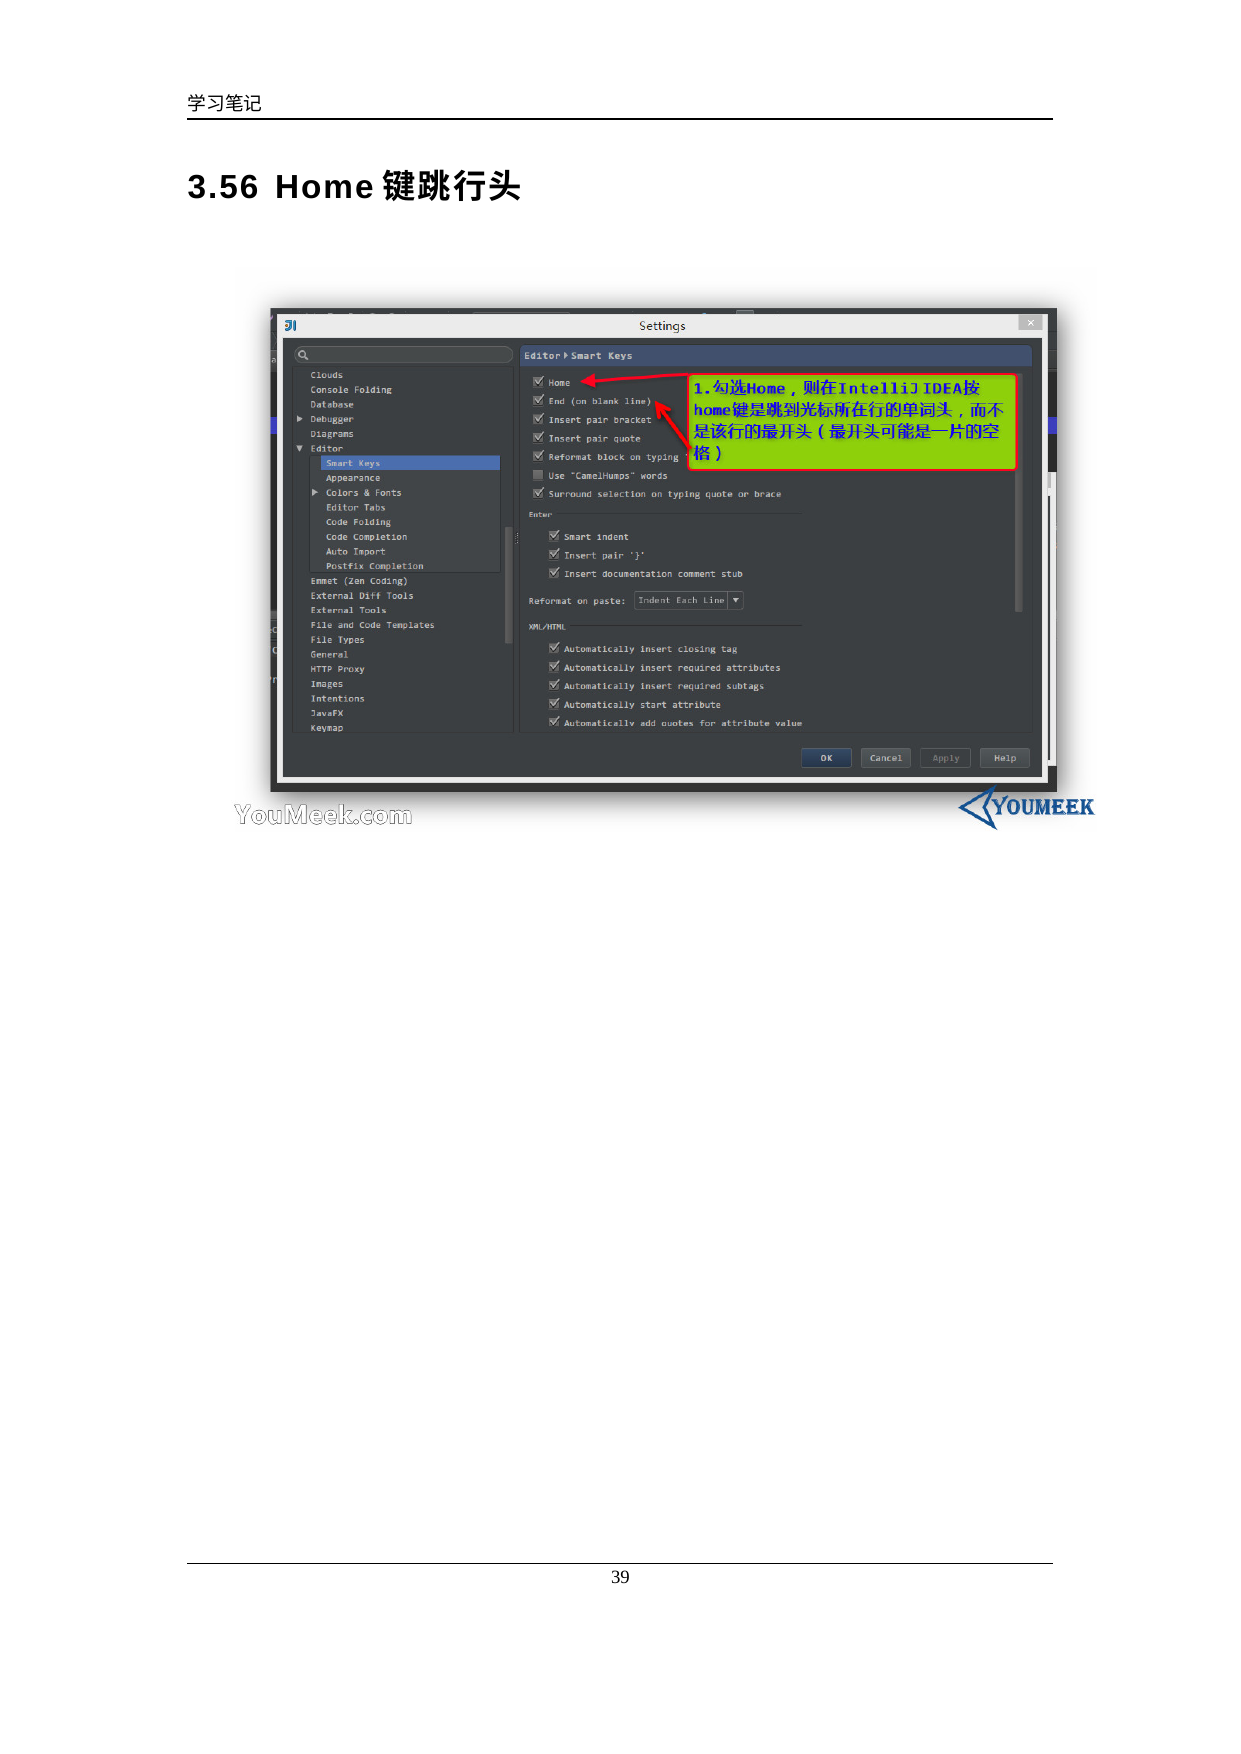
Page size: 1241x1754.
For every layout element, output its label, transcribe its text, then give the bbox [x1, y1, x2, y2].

subtitle Home键跳行头 [187, 152, 1053, 217]
picture [231, 267, 1097, 832]
